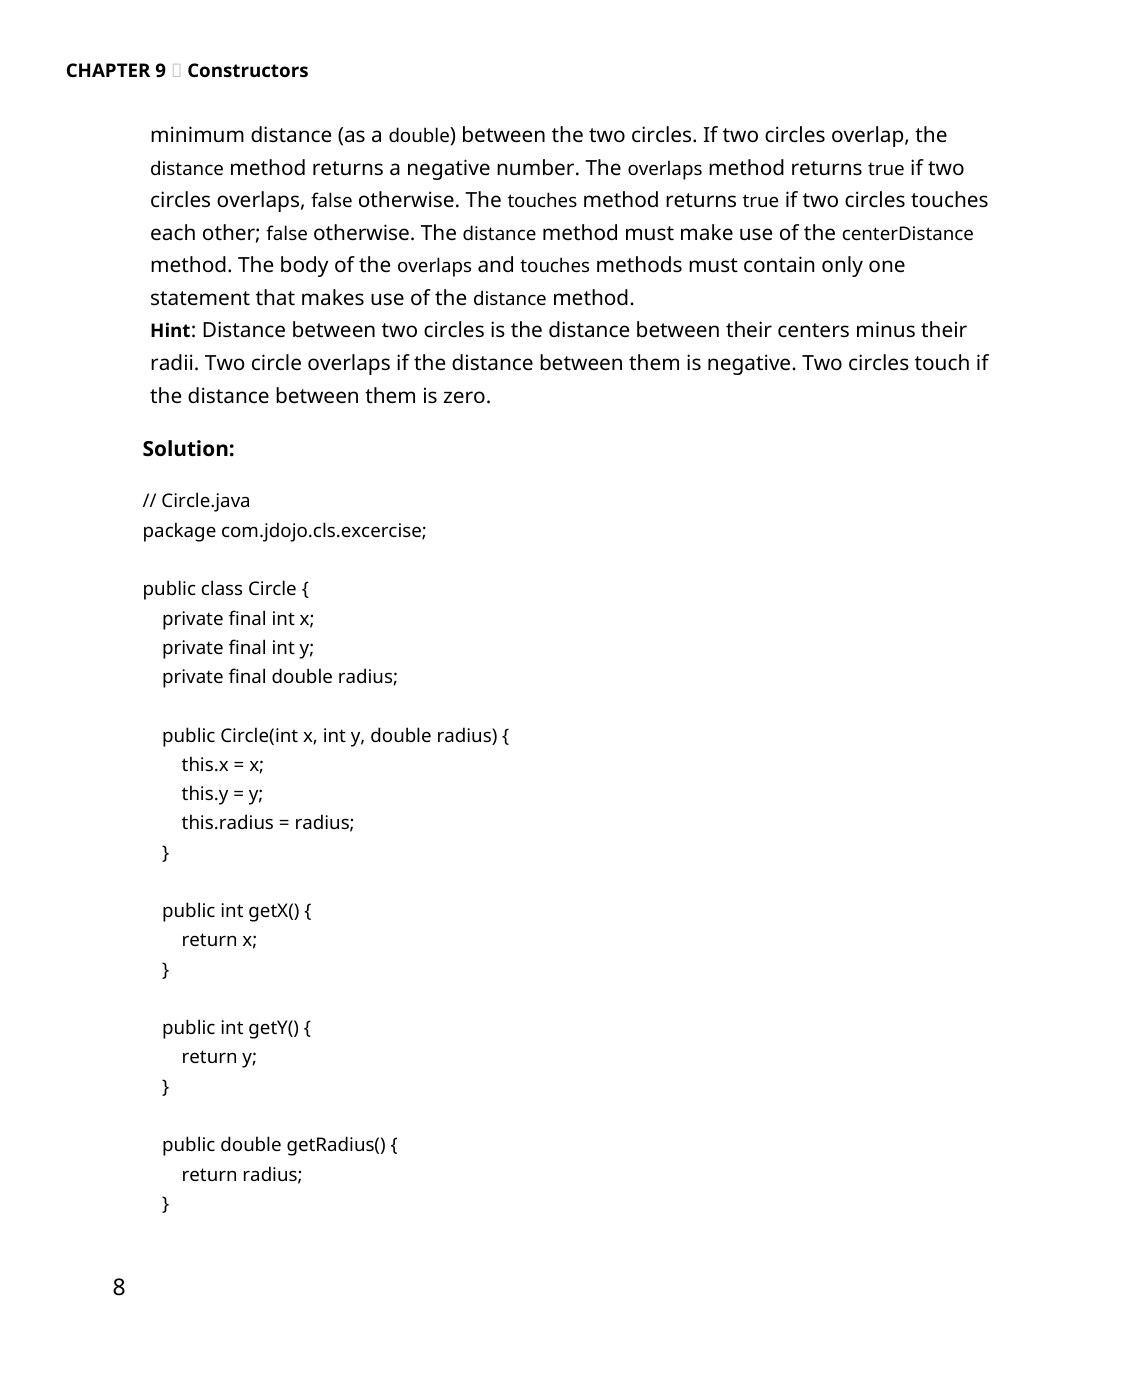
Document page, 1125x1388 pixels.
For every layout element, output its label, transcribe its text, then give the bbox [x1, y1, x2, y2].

text return x; [142, 927, 982, 952]
text this.radius = radius; [142, 810, 982, 835]
text return y; [142, 1044, 982, 1069]
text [112, 120, 1003, 409]
text private final int y; [142, 634, 982, 659]
text public Circle(int x, int y, double radius) { [142, 722, 982, 747]
text Solution: [142, 434, 982, 463]
text public class Circle { [142, 576, 982, 601]
text package com.jdojo.cls.excercise; [142, 517, 982, 542]
text } [142, 1073, 982, 1099]
text // Circle.java [142, 488, 982, 513]
text public double getRadius() { [142, 1132, 982, 1157]
text this.y = y; [142, 780, 982, 806]
text this.x = x; [142, 751, 982, 777]
text return radius; [142, 1161, 982, 1186]
text private final int x; [142, 605, 982, 630]
text public int getX() { [142, 897, 982, 923]
text private final double radius; [142, 663, 982, 689]
text } [142, 956, 982, 982]
text public int getY() { [142, 1014, 982, 1040]
text } [142, 839, 982, 864]
text } [142, 1190, 982, 1216]
